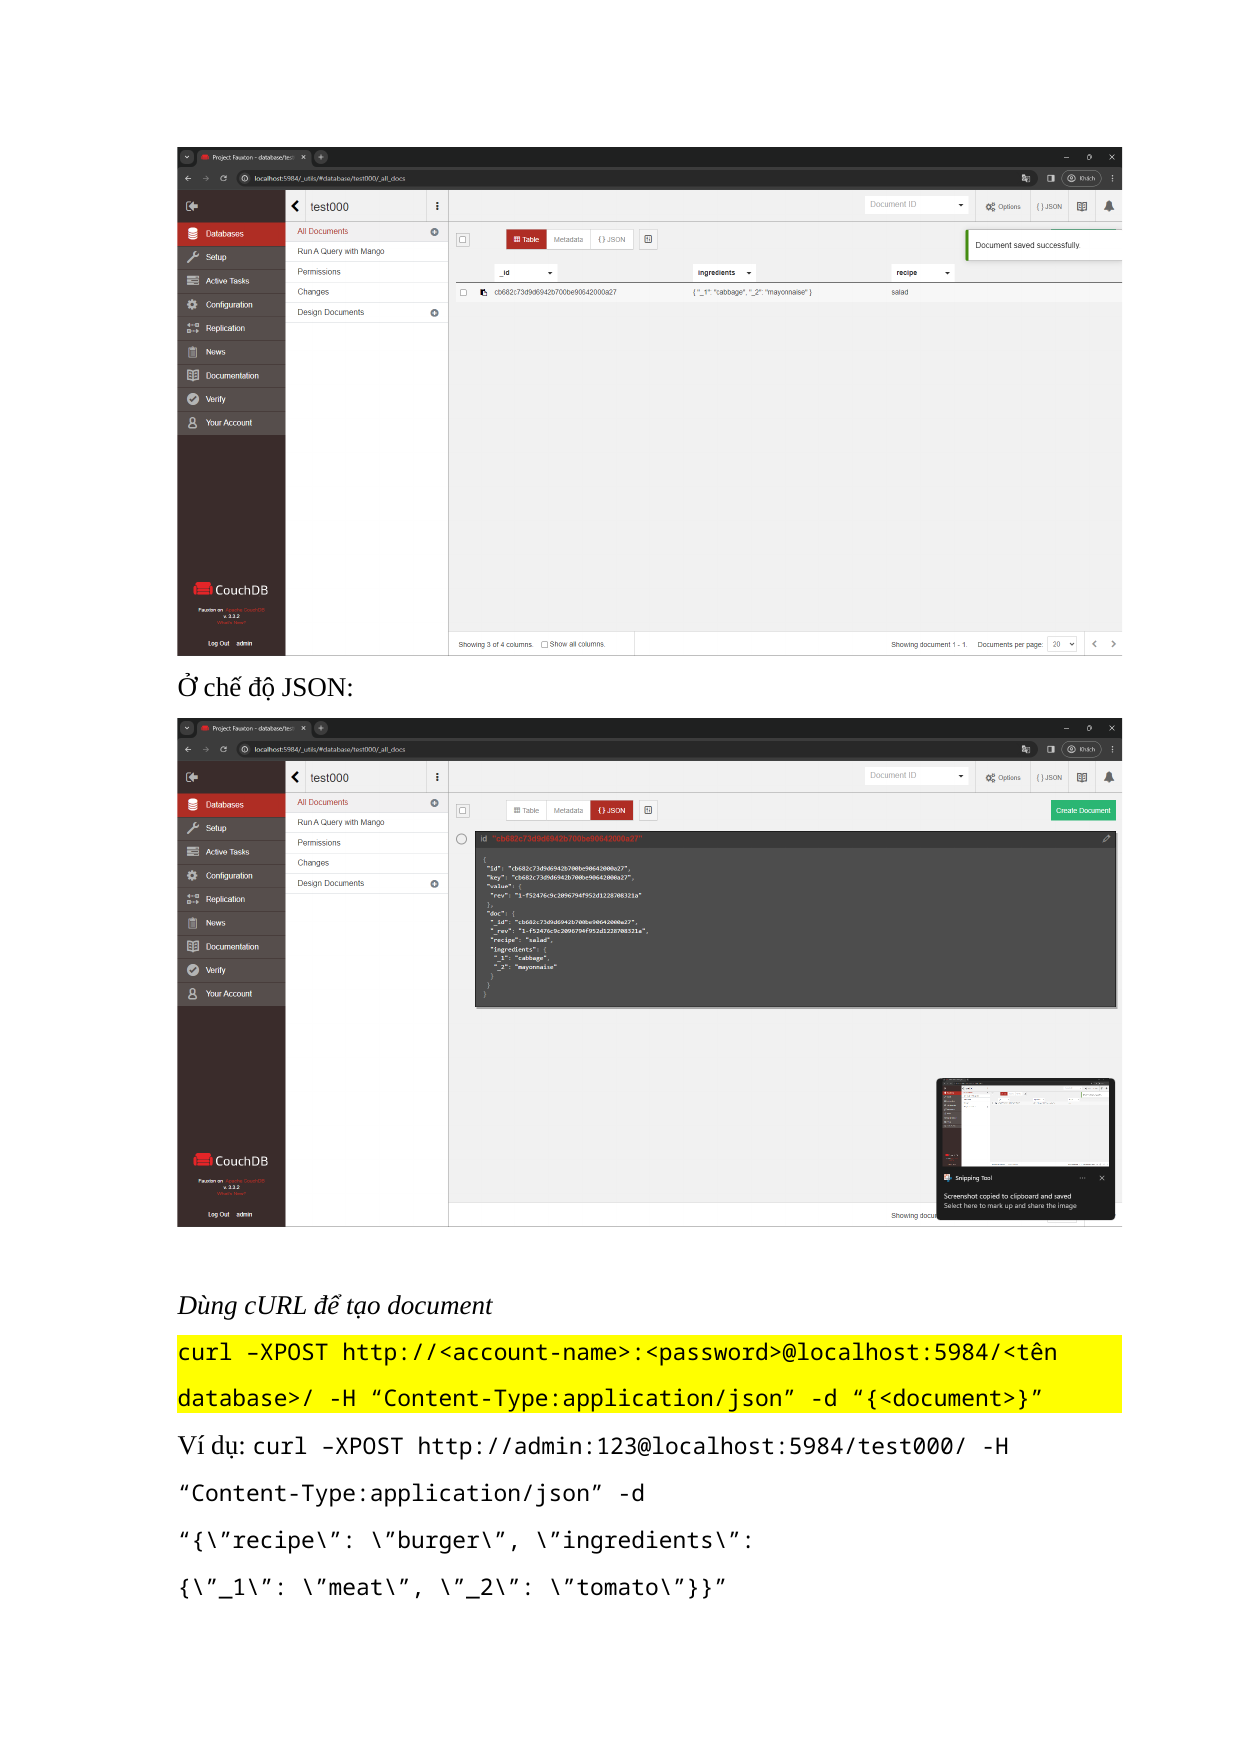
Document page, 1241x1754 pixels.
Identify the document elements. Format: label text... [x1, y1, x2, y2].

text Dùng cURL để tạo document [177, 1289, 1122, 1320]
picture [177, 147, 1123, 656]
text Ở chế độ JSON: [177, 672, 1122, 703]
picture [177, 718, 1123, 1227]
text curl –XPOST http://<account-name>:<password>@localhost:5984/<tên database>/ -H “Content-Type:application/json” -d “{<document>}” [177, 1335, 1122, 1413]
text Ví dụ: curl –XPOST http://admin:123@localhost:5984/test000/ -H “Content-Type:application/json” -d “{\”recipe\”: \”burger\”, \”ingredients\”: {\”_1\”: \”meat\”, \”_2\”: \”tomato\”}}” [177, 1429, 1122, 1602]
